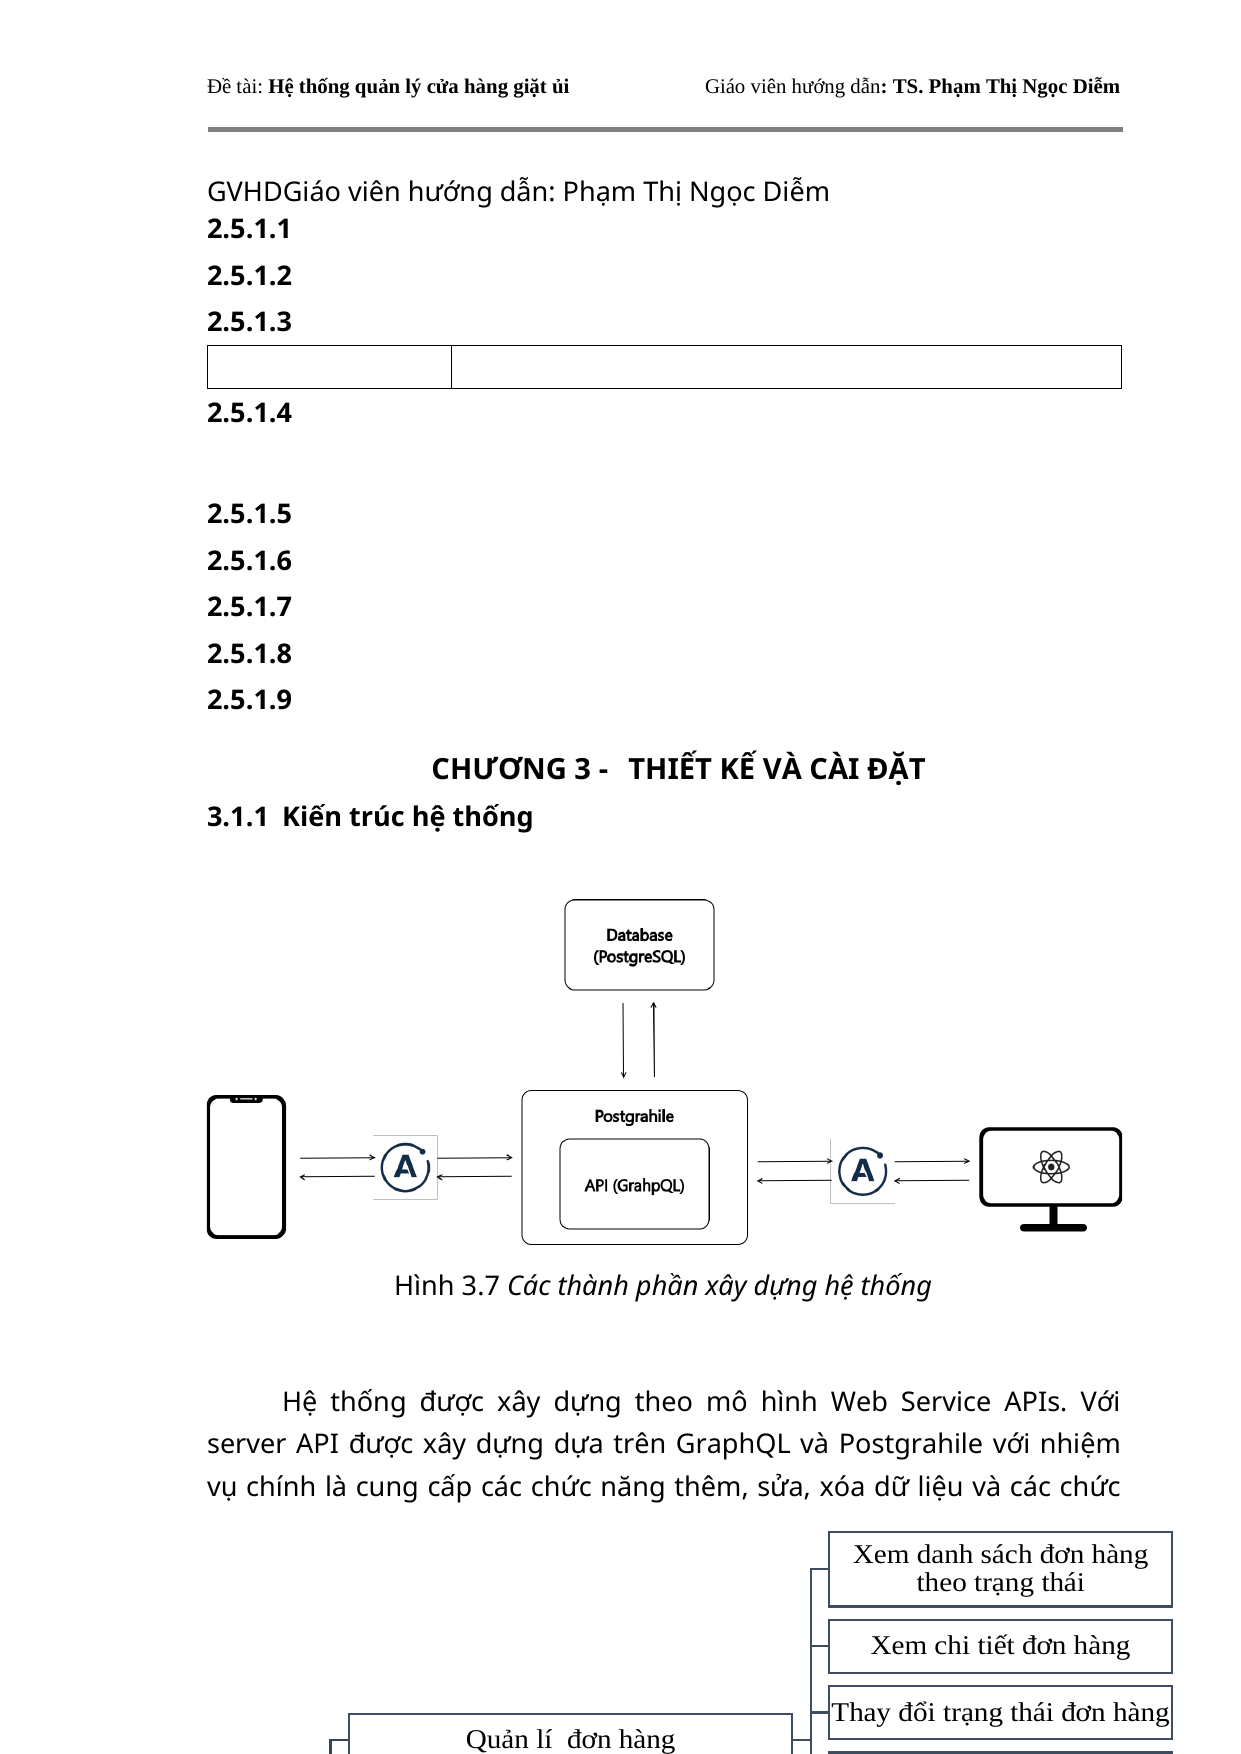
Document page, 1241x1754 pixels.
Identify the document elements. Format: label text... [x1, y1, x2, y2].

text 3 [207, 1267, 1122, 1304]
table_cell [452, 346, 1121, 388]
subtitle Kiến trúc hệ thống [207, 798, 1122, 835]
table_cell [208, 346, 451, 388]
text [207, 1382, 1122, 1504]
subtitle THIẾT KẾ VÀ CÀI ĐẶT [235, 748, 1122, 788]
picture [206, 899, 1123, 1245]
